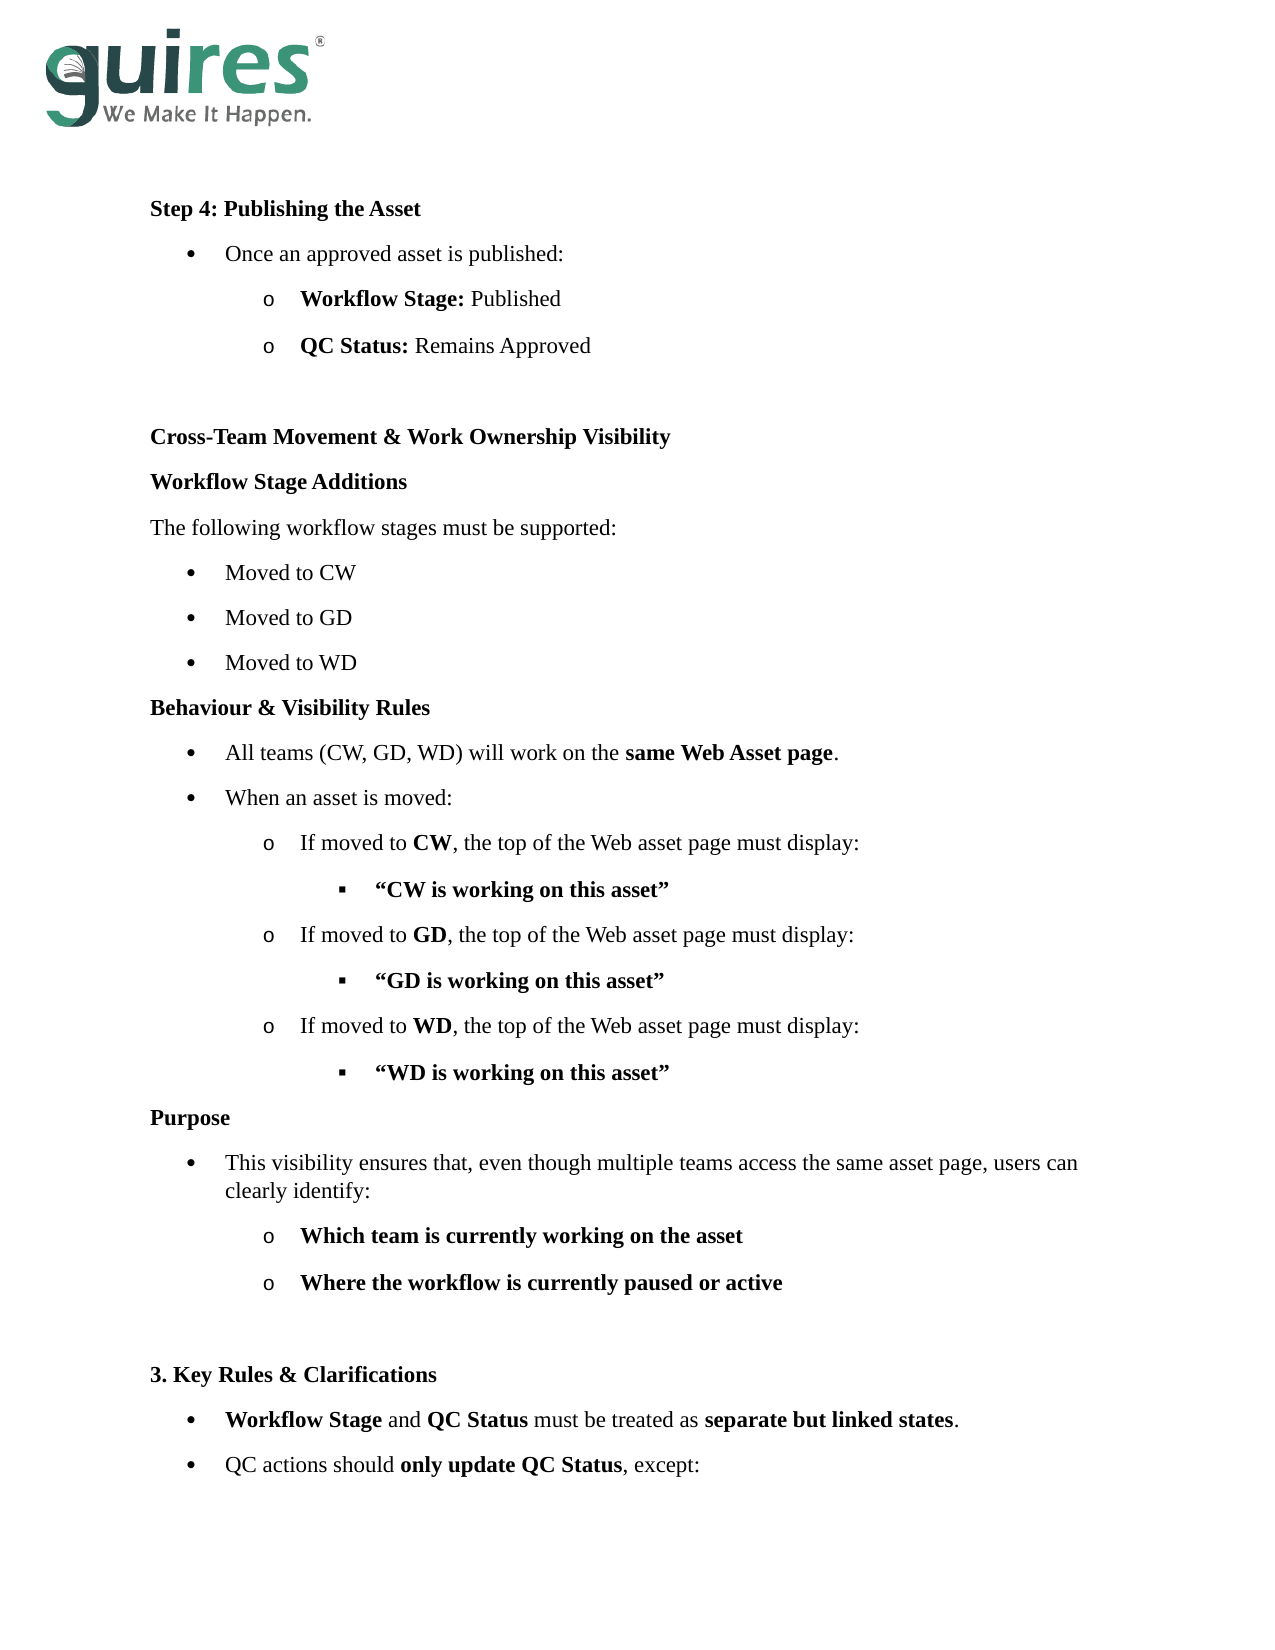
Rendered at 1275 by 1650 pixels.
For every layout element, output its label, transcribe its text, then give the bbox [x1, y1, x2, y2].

list If moved to WD, the top of the Web asset page must display: [262, 1012, 1125, 1040]
list Where the workflow is currently paused or active [262, 1269, 1125, 1297]
list “WD is working on this asset” [337, 1059, 1125, 1085]
text Purpose [150, 1104, 1125, 1130]
list Which team is currently working on the asset [262, 1223, 1125, 1250]
list Moved to GD [187, 604, 1125, 630]
list All teams (CW, GD, WD) will work on the same Web Asset page. [187, 739, 1125, 765]
list When an asset is moved: [187, 784, 1125, 811]
text The following workflow stages must be supported: [150, 513, 1125, 540]
text Workflow Stage Additions [150, 468, 1125, 495]
text Cross-Team Movement & Work Ownership Visibility [150, 423, 1125, 450]
list QC actions should only update QC Status, except: [187, 1451, 1125, 1477]
list “CW is working on this asset” [337, 876, 1125, 902]
text 3. Key Rules & Clarifications [150, 1361, 1125, 1387]
picture [45, 28, 325, 127]
text Behaviour & Visibility Rules [150, 694, 1125, 720]
list Once an approved asset is published: [187, 240, 1125, 267]
list Workflow Stage: Published [262, 285, 1125, 313]
list Workflow Stage and QC Status must be treated as separate but linked states. [187, 1406, 1125, 1432]
list Moved to CW [187, 559, 1125, 585]
list Moved to WD [187, 649, 1125, 675]
list “GD is working on this asset” [337, 967, 1125, 994]
text Step 4: Publishing the Asset [150, 195, 1125, 221]
list If moved to CW, the top of the Web asset page must display: [262, 829, 1125, 857]
list If moved to GD, the top of the Web asset page must display: [262, 921, 1125, 948]
list This visibility ensures that, even though multiple teams access the same asset page, users can clearly identify: [187, 1149, 1125, 1204]
list QC Status: Remains Approved [262, 332, 1125, 359]
